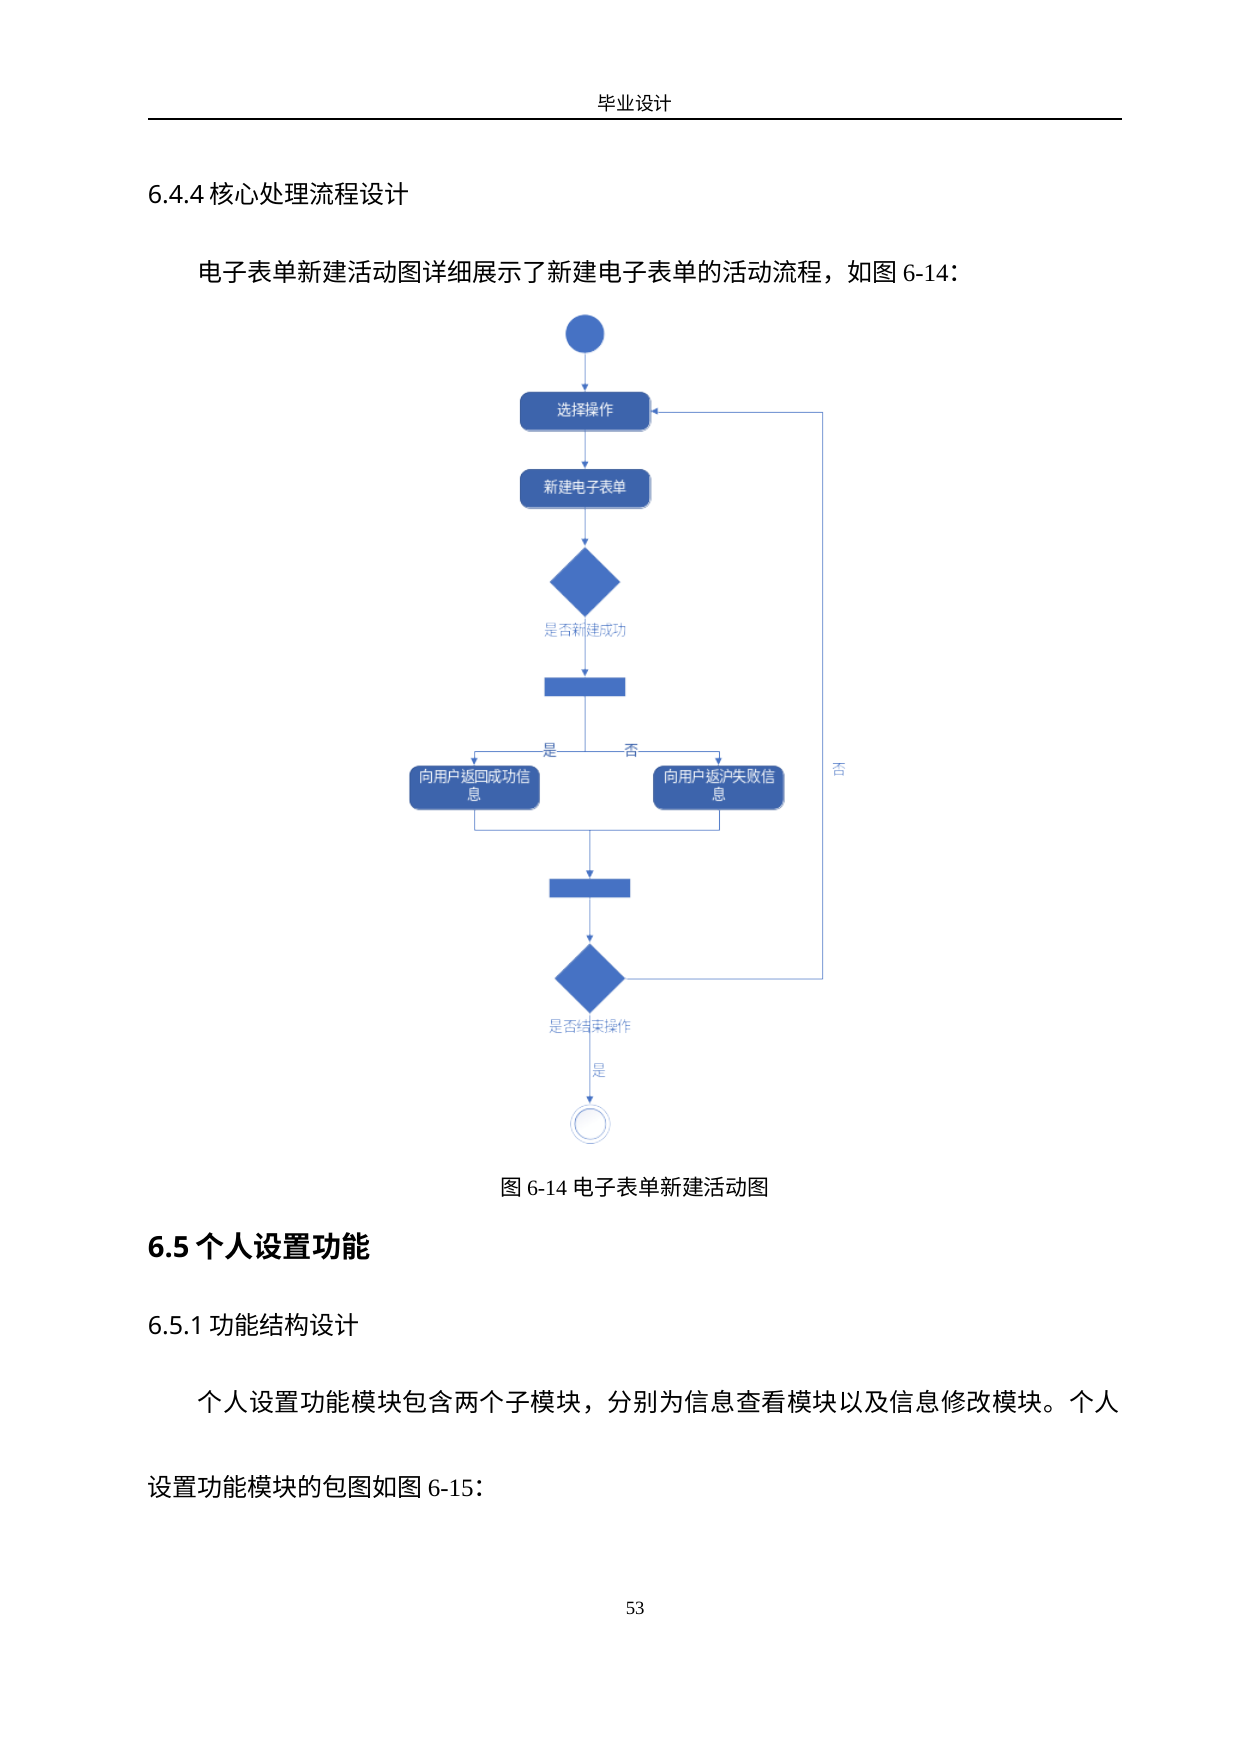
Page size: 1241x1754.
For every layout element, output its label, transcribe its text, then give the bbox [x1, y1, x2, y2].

subtitle 6.5个人设置功能 [148, 1211, 1122, 1279]
subtitle 6.4.4核心处理流程设计 [148, 159, 1122, 227]
text 个人设置功能模块包含两个子模块，分别为信息查看模块以及信息修改模块。个人设置功能模块的包图如图6-15： [148, 1367, 1122, 1519]
text 电子表单新建活动图详细展示了新建电子表单的活动流程，如图6-14： [148, 236, 1122, 304]
text 图6-14 电子表单新建活动图 [148, 1169, 1122, 1203]
subtitle 6.5.1功能结构设计 [148, 1289, 1122, 1357]
